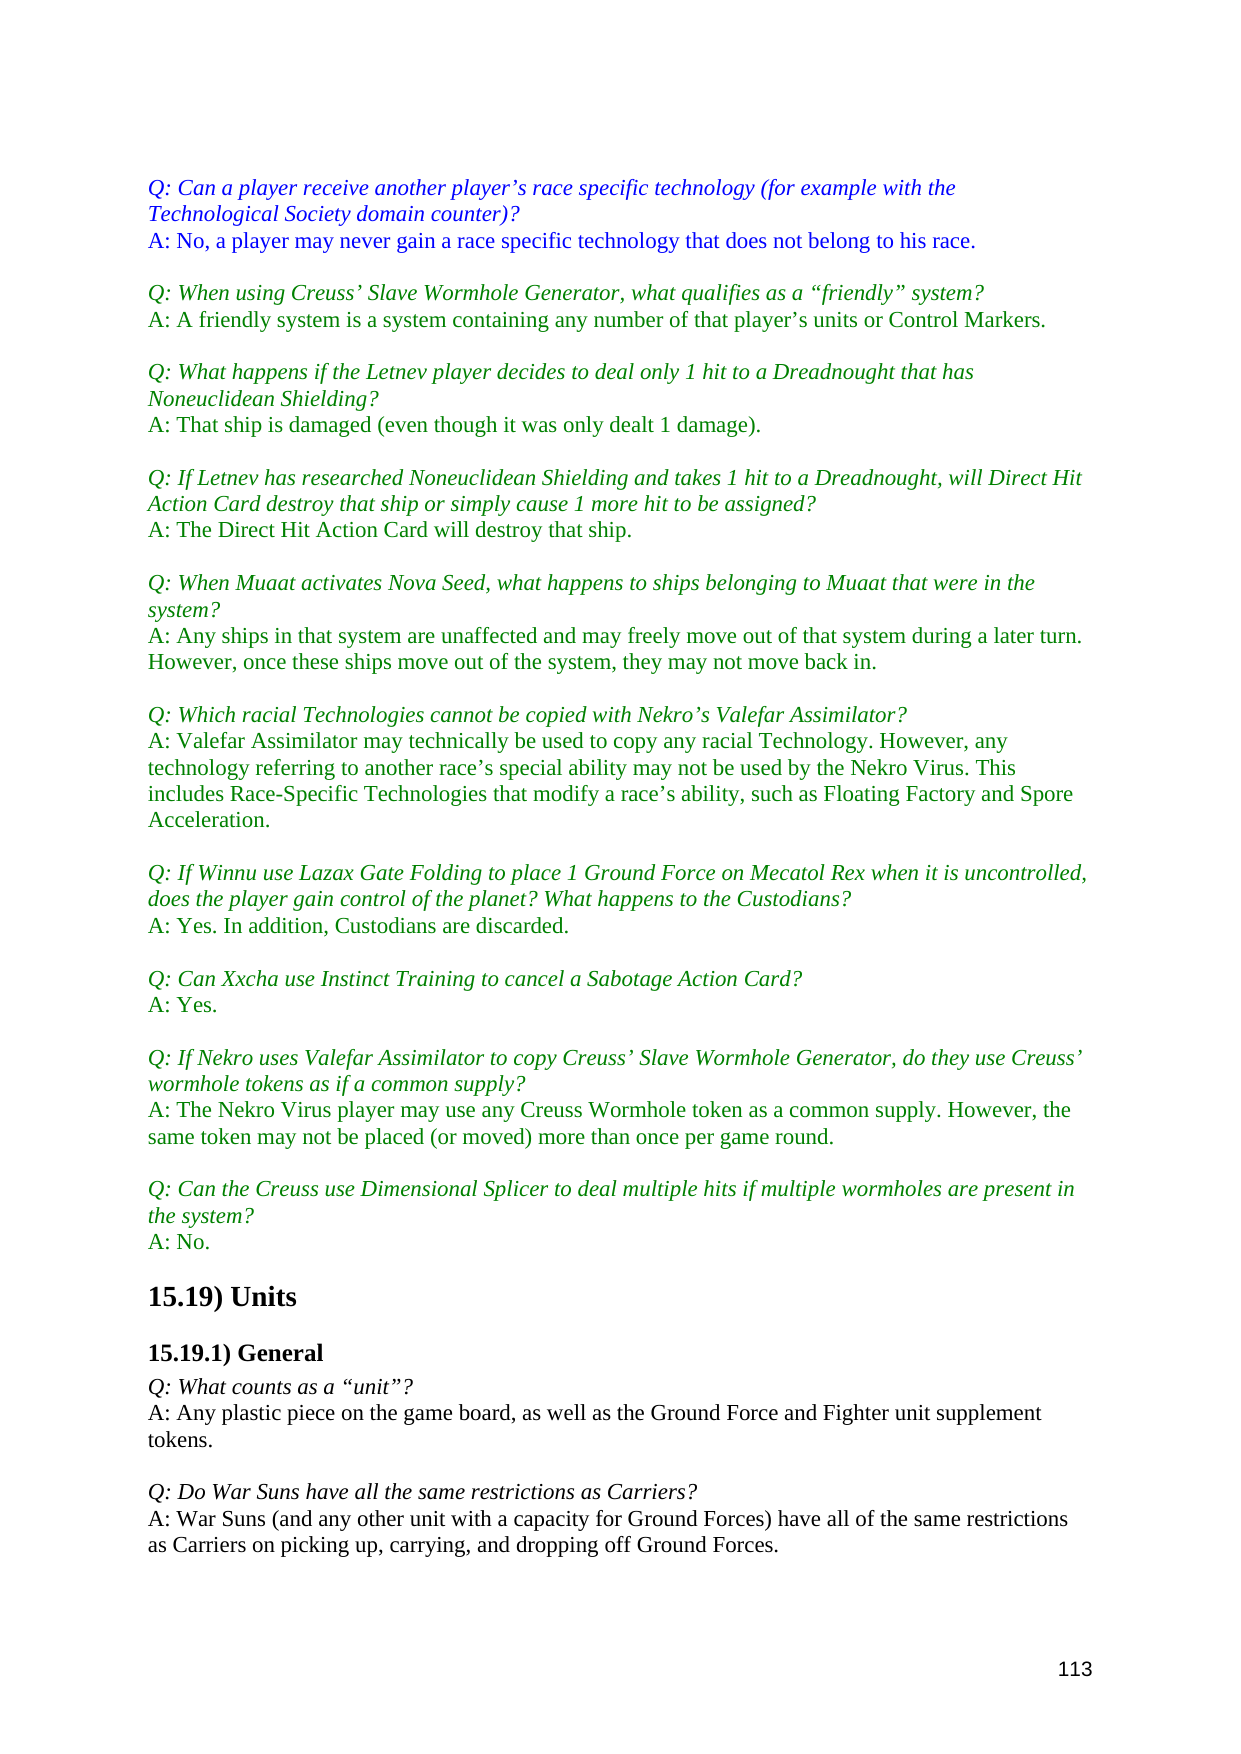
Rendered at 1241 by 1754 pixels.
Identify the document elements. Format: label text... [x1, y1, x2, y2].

subtitle 15.19.1) General [148, 1338, 1093, 1367]
text Q: If Nekro uses Valefar Assimilator to copy Creuss’ Slave Wormhole Generator, do they use Creuss’ wormhole tokens as if a common supply? [148, 1044, 1093, 1096]
text A: The Nekro Virus player may use any Creuss Wormhole token as a common supply. However, the same token may not be placed (or moved) more than once per game round. [148, 1096, 1093, 1149]
text Q: Can Xxcha use Instinct Training to cancel a Sabotage Action Card? [148, 964, 1093, 991]
text A: Valefar Assimilator may technically be used to copy any racial Technology. However, any technology referring to another race’s special ability may not be used by the Nekro Virus. This includes Race-Specific Technologies that modify a race’s ability, such as Floating Factory and Spore Acceleration. [148, 727, 1093, 833]
subtitle 15.19) Units [148, 1279, 1093, 1313]
text A: Any ships in that system are unaffected and may freely move out of that system during a later turn. However, once these ships move out of the system, they may not move back in. [148, 622, 1093, 675]
text Q: What happens if the Letnev player decides to deal only 1 hit to a Dreadnought that has Noneuclidean Shielding? [148, 358, 1093, 411]
text A: Yes. In addition, Custodians are discarded. [148, 912, 1093, 938]
text Q: Can the Creuss use Dimensional Splicer to deal multiple hits if multiple wormholes are present in the system? [148, 1175, 1093, 1228]
text Q: Can a player receive another player’s race specific technology (for example with the Technological Society domain counter)? [148, 174, 1093, 227]
text A: The Direct Hit Action Card will destroy that ship. [148, 517, 1093, 543]
text Q: If Winnu use Lazax Gate Folding to place 1 Ground Force on Mecatol Rex when it is uncontrolled, does the player gain control of the planet? What happens to the Custodians? [148, 859, 1093, 912]
text Q: When Muaat activates Nova Seed, what happens to ships belonging to Muaat that were in the system? [148, 569, 1093, 622]
text A: No, a player may never gain a race specific technology that does not belong to his race. [148, 227, 1093, 253]
text A: No. [148, 1228, 1093, 1254]
text Q: Do War Suns have all the same restrictions as Carriers? [148, 1478, 1093, 1505]
text A: A friendly system is a system containing any number of that player’s units or Control Markers. [148, 306, 1093, 332]
text A: War Suns (and any other unit with a capacity for Ground Forces) have all of the same restrictions as Carriers on picking up, carrying, and dropping off Ground Forces. [148, 1505, 1093, 1557]
text Q: Which racial Technologies cannot be copied with Nekro’s Valefar Assimilator? [148, 701, 1093, 727]
text A: Yes. [148, 991, 1093, 1017]
text Q: What counts as a “unit”? [148, 1373, 1093, 1399]
text Q: If Letnev has researched Noneuclidean Shielding and takes 1 hit to a Dreadnought, will Direct Hit Action Card destroy that ship or simply cause 1 more hit to be assigned? [148, 464, 1093, 517]
text A: Any plastic piece on the game board, as well as the Ground Force and Fighter unit supplement tokens. [148, 1399, 1093, 1452]
text A: That ship is damaged (even though it was only dealt 1 damage). [148, 411, 1093, 437]
text Q: When using Creuss’ Slave Wormhole Generator, what qualifies as a “friendly” system? [148, 279, 1093, 306]
